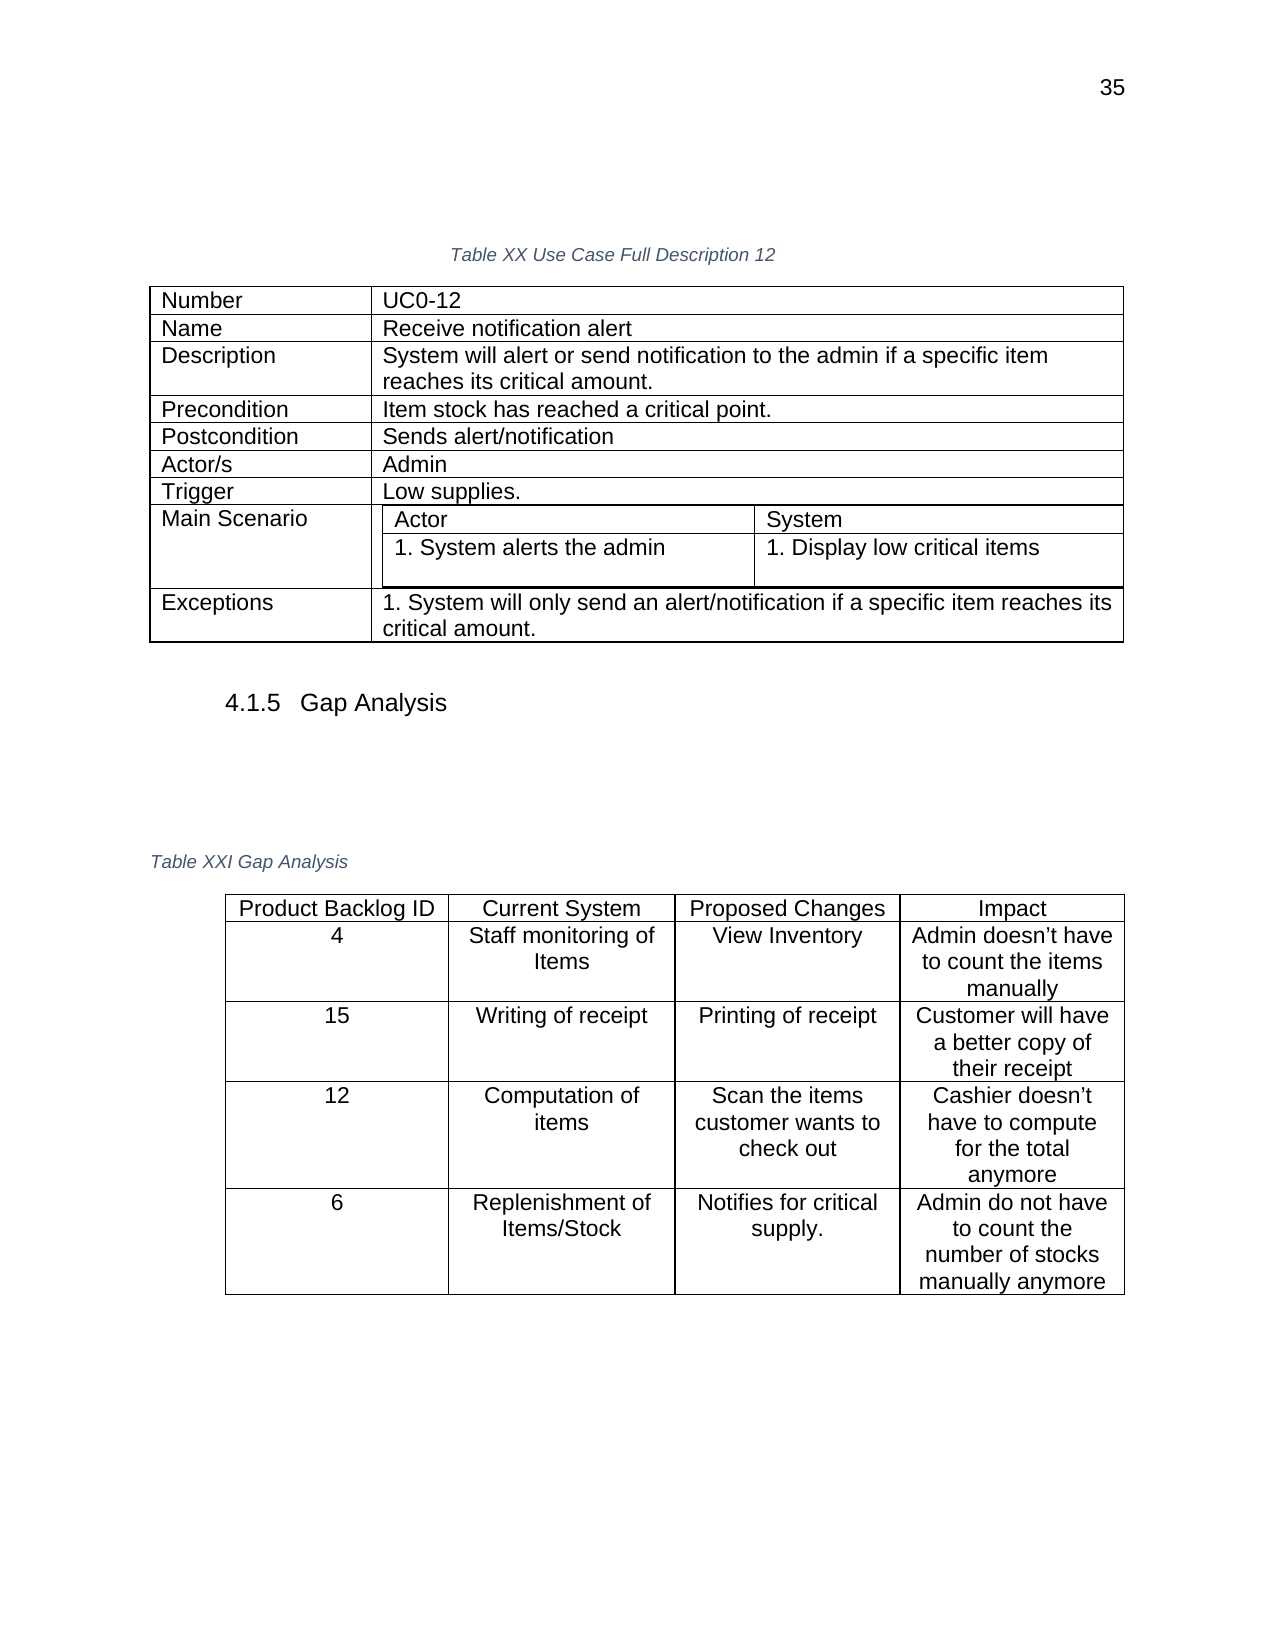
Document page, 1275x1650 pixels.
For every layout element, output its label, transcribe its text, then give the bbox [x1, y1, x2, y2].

table_cell Description [151, 342, 371, 395]
table_cell Exceptions [151, 589, 371, 641]
table_cell Writing of receipt [449, 1002, 674, 1081]
table_header Current System [449, 895, 674, 921]
table_header Product Backlog ID [226, 895, 448, 921]
table_cell Item stock has reached a critical point. [372, 396, 1123, 422]
table_cell [383, 506, 754, 533]
table_header Impact [901, 895, 1124, 921]
table_header Proposed Changes [676, 895, 899, 921]
text Table XX Use Case Full Description 12 [450, 244, 1125, 265]
table_cell System will alert or send notification to the admin if a specific item reaches its critical amount. [372, 342, 1123, 395]
table_cell Trigger [151, 478, 371, 504]
table_cell Receive notification alert [372, 315, 1123, 341]
table_cell Admin doesn’t have to count the items manually [901, 922, 1124, 1001]
table_cell Actor/s [151, 451, 371, 477]
table_cell Admin do not have to count the number of stocks manually anymore [901, 1189, 1124, 1294]
table_cell 4 [226, 922, 448, 1001]
table_cell Postcondition [151, 423, 371, 449]
table_cell Staff monitoring of Items [449, 922, 674, 1001]
table_cell Name [151, 315, 371, 341]
table_cell Computation of items [449, 1082, 674, 1188]
text Table XXI Gap Analysis [150, 851, 1125, 873]
table_cell Main Scenario [151, 505, 371, 588]
table_cell Scan the items customer wants to check out [676, 1082, 899, 1188]
table_cell View Inventory [676, 922, 899, 1001]
table_cell 15 [226, 1002, 448, 1081]
table_cell 12 [226, 1082, 448, 1188]
table_cell Precondition [151, 396, 371, 422]
table_header UC0-12 [372, 287, 1123, 313]
table_cell 6 [226, 1189, 448, 1294]
table_cell Low supplies. [372, 478, 1123, 504]
table_cell Admin [372, 451, 1123, 477]
table_cell 1. System will only send an alert/notification if a specific item reaches its critical amount. [372, 589, 1123, 641]
table_cell Cashier doesn’t have to compute for the total anymore [901, 1082, 1124, 1188]
table_cell [755, 534, 1123, 586]
table_cell Customer will have a better copy of their receipt [901, 1002, 1124, 1081]
table_cell Replenishment of Items/Stock [449, 1189, 674, 1294]
subtitle 4.1.5 Gap Analysis [225, 687, 1125, 716]
table_cell [755, 506, 1123, 533]
table_cell Notifies for critical supply. [676, 1189, 899, 1294]
table_cell Sends alert/notification [372, 423, 1123, 449]
table_cell [383, 534, 754, 586]
table_cell Printing of receipt [676, 1002, 899, 1081]
table_cell [372, 505, 382, 588]
table_header Number [151, 287, 371, 313]
